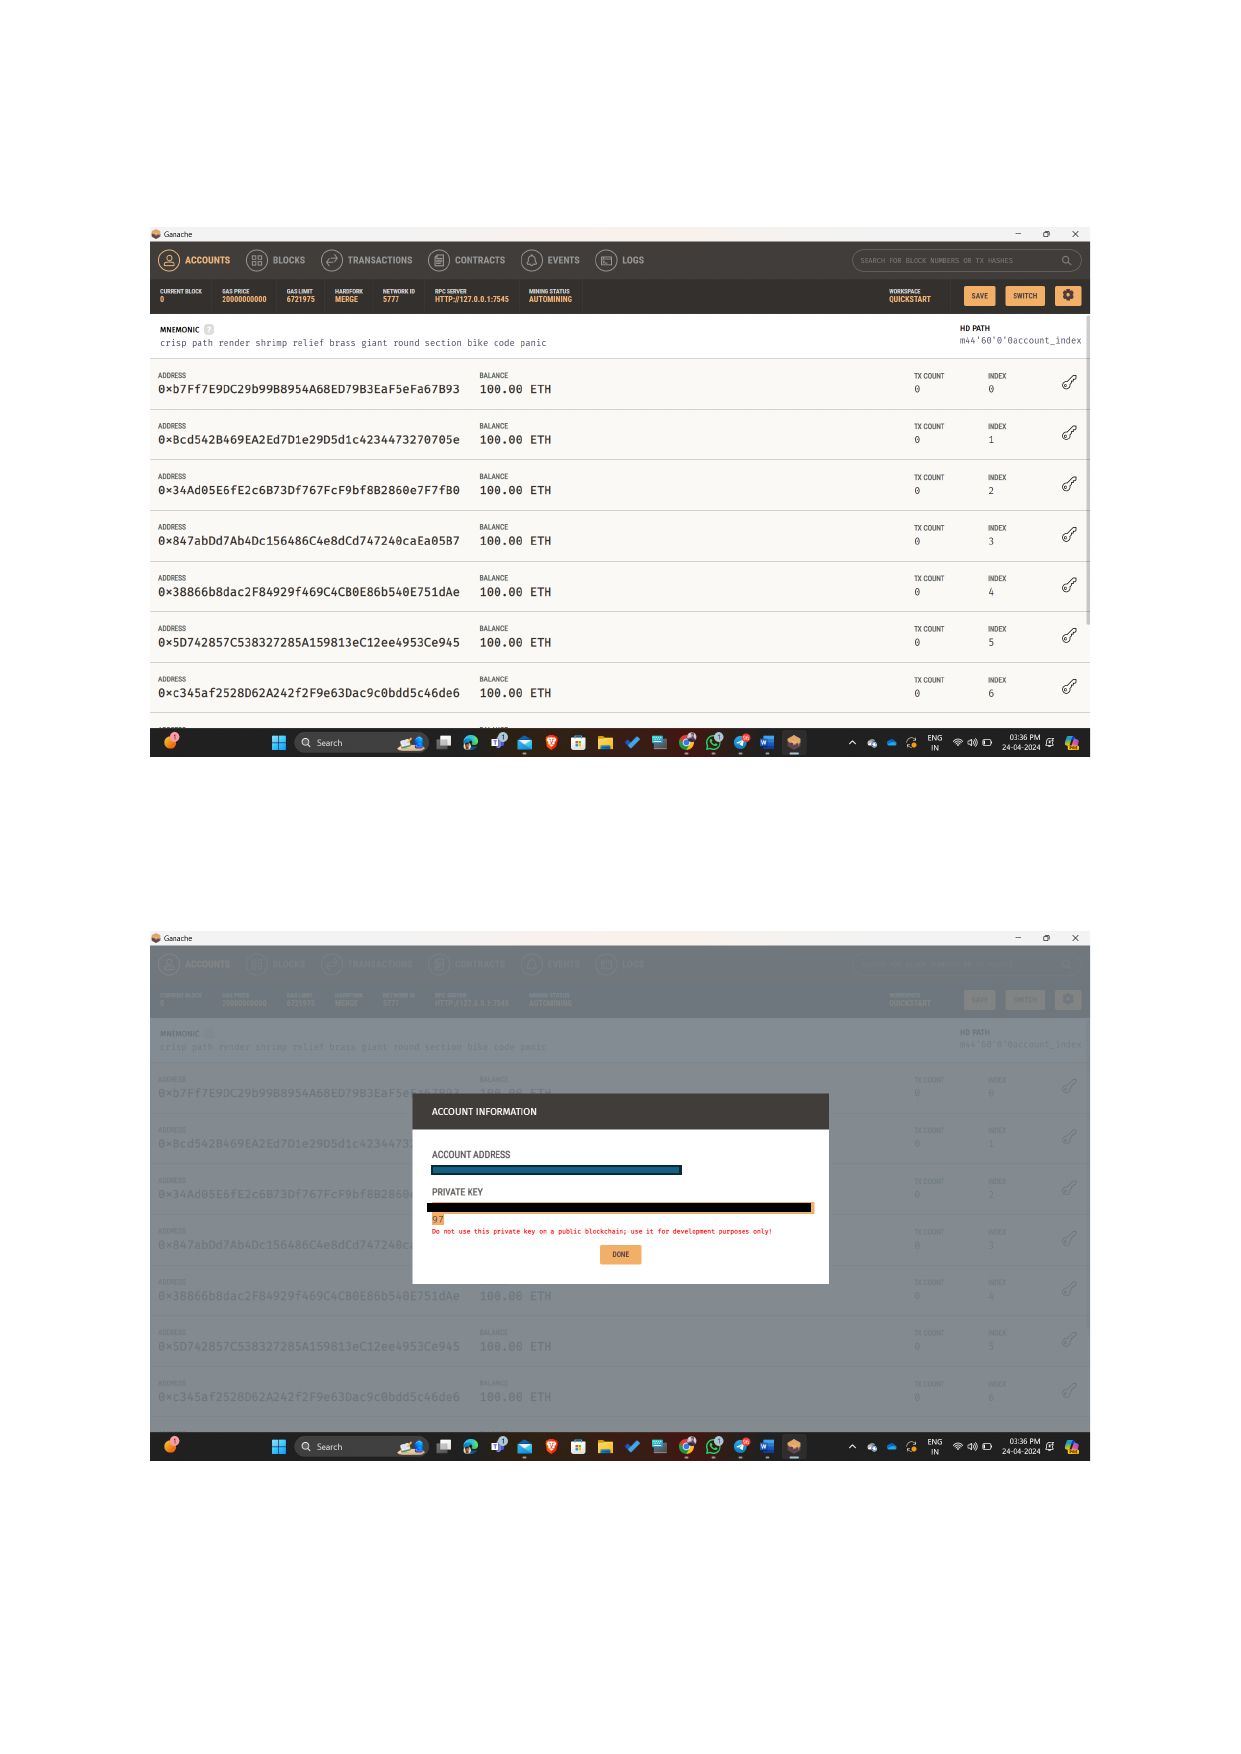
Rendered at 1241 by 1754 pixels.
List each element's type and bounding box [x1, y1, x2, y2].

picture [150, 931, 1091, 1461]
picture [150, 227, 1091, 757]
